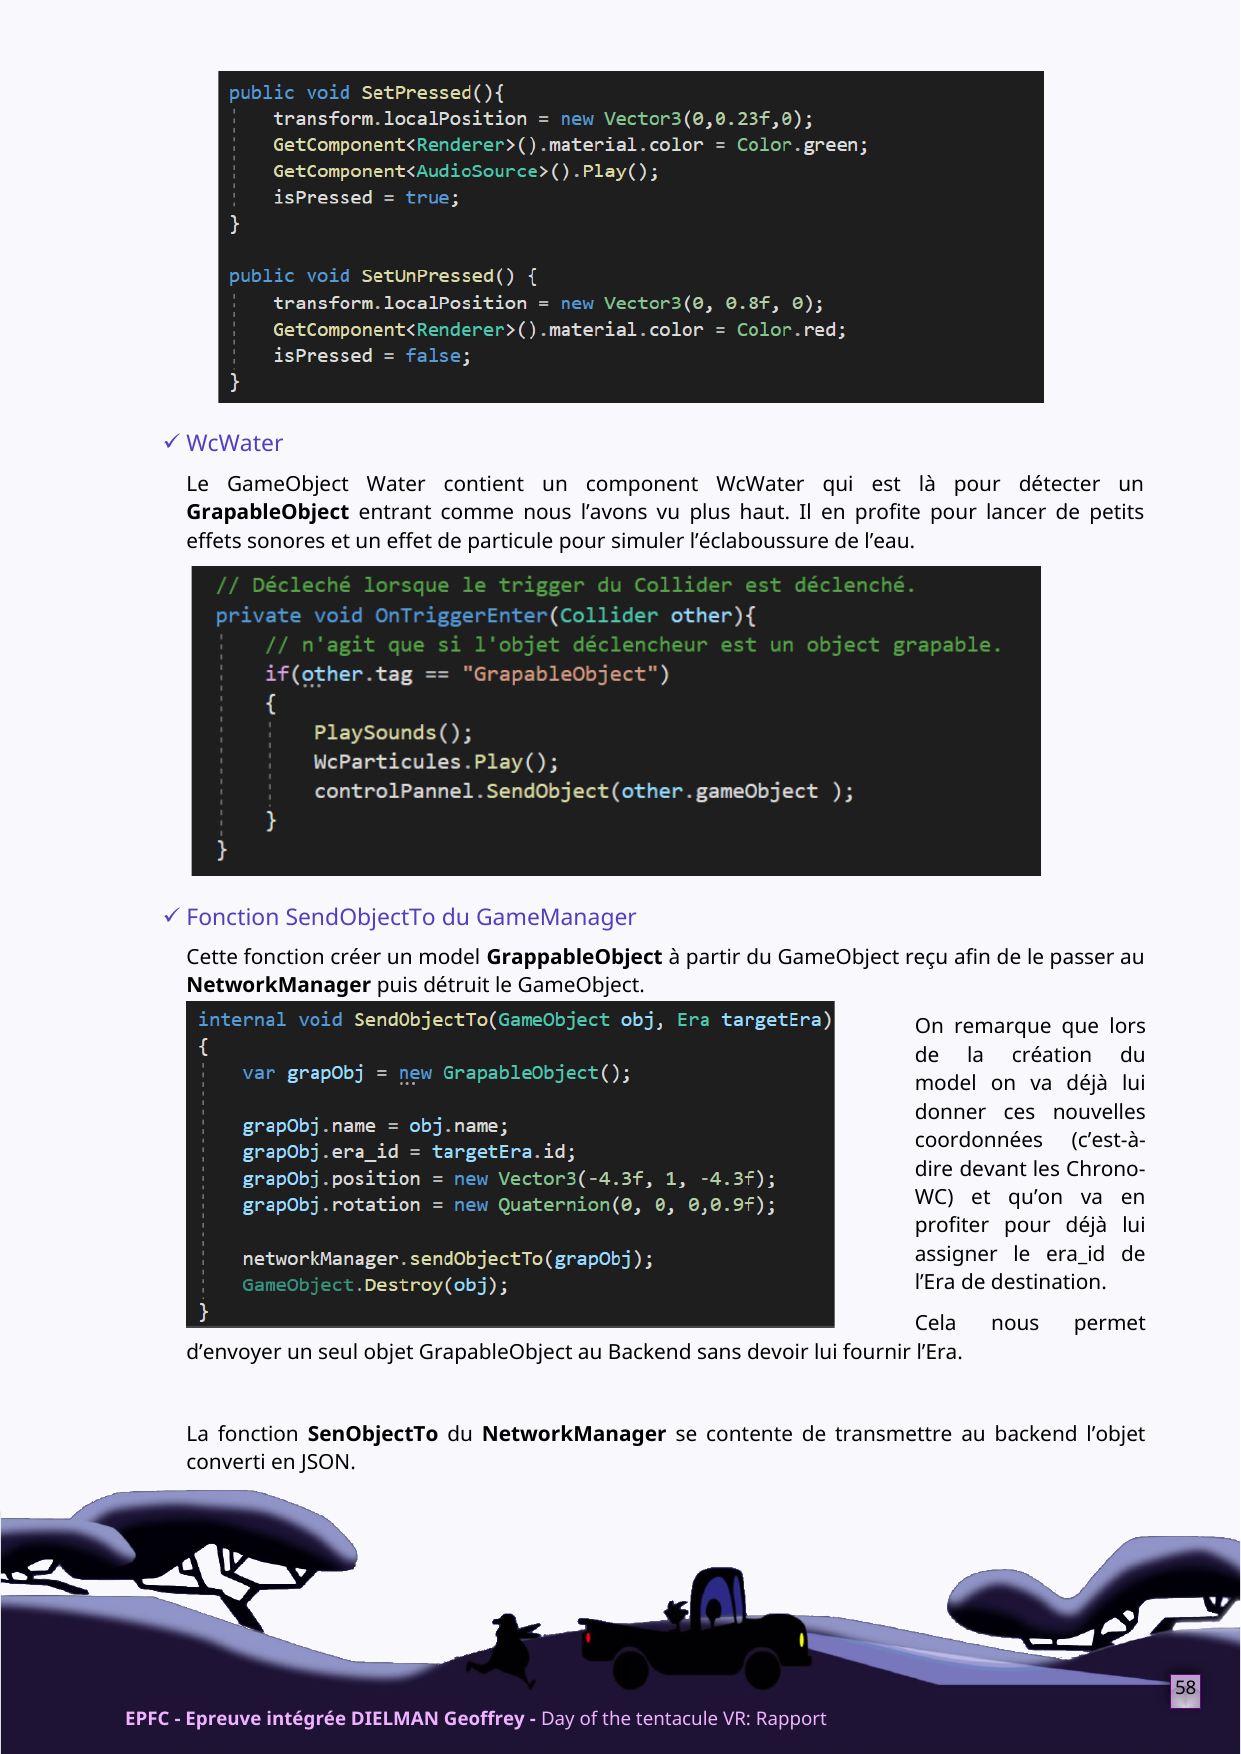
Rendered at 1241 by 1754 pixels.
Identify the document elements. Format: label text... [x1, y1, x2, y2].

picture [191, 566, 1041, 876]
text La fonction SenObjectTo du NetworkManager se contente de transmettre au backend l’objet converti en JSON. [186, 1419, 1146, 1476]
subtitle Fonction SendObjectTo du GameManager [162, 900, 1146, 932]
picture [0, 1479, 1241, 1754]
text Cela nous permet d’envoyer un seul objet GrapableObject au Backend sans devoir lui fournir l’Era. [186, 1308, 1146, 1365]
picture [186, 1001, 835, 1328]
picture [218, 71, 1044, 403]
subtitle WcWater [162, 427, 1146, 459]
text Cette fonction créer un model GrappableObject à partir du GameObject reçu afin de le passer au NetworkManager puis détruit le GameObject. [186, 942, 1146, 999]
text Le GameObject Water contient un component WcWater qui est là pour détecter un GrapableObject entrant comme nous l’avons vu plus haut. Il en profite pour lancer de petits effets sonores et un effet de particule pour simuler l’éclaboussure de l’eau. [186, 469, 1146, 554]
text On remarque que lors de la création du model on va déjà lui donner ces nouvelles coordonnées (c’est-à-dire devant les Chrono-WC) et qu’on va en profiter pour déjà lui assigner le era_id de l’Era de destination. [835, 1011, 1146, 1296]
